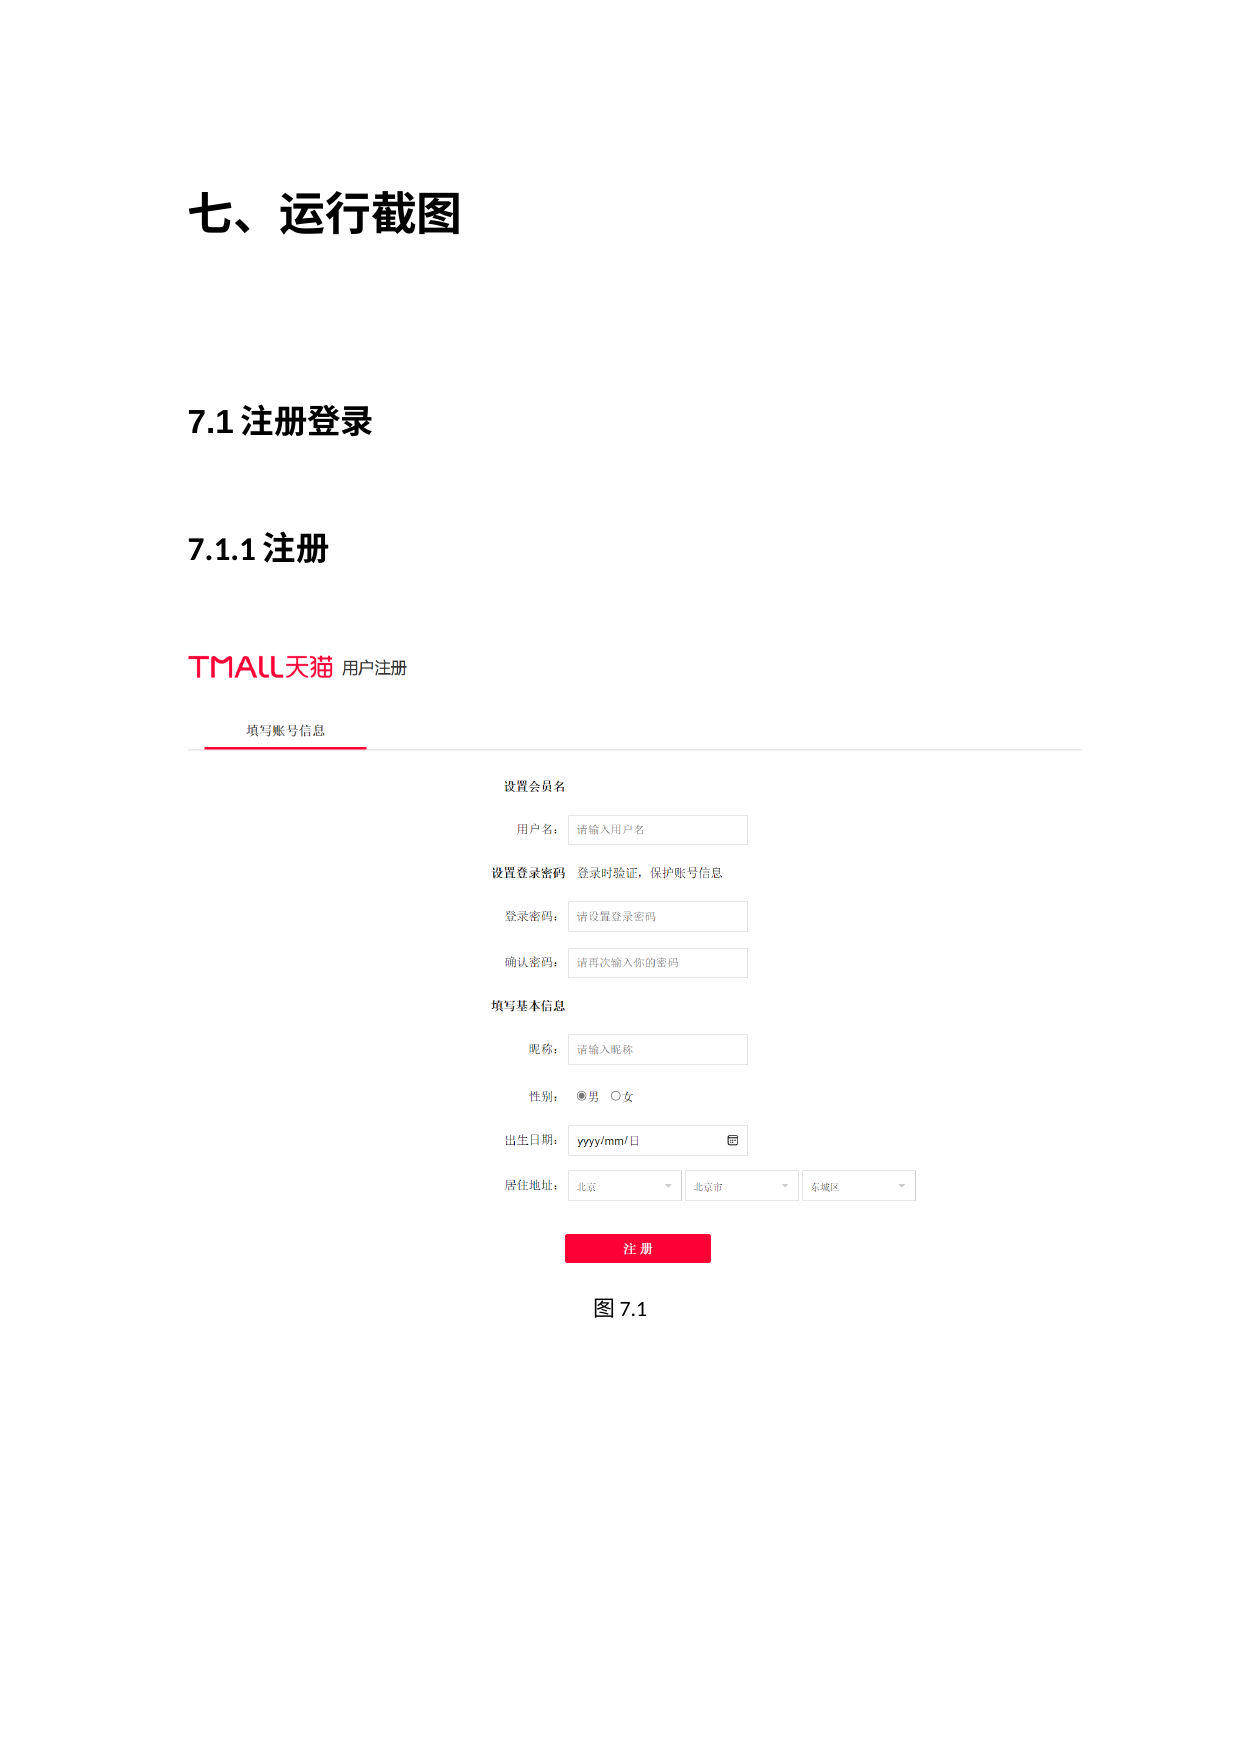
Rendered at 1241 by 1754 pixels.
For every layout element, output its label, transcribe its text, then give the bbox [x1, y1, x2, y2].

picture [187, 640, 1082, 1279]
subtitle 7.1.1注册 [187, 513, 1053, 578]
text 图7.1 [187, 1290, 1053, 1323]
subtitle 运行截图 [187, 162, 1053, 259]
subtitle 7.1注册登录 [187, 387, 1053, 452]
